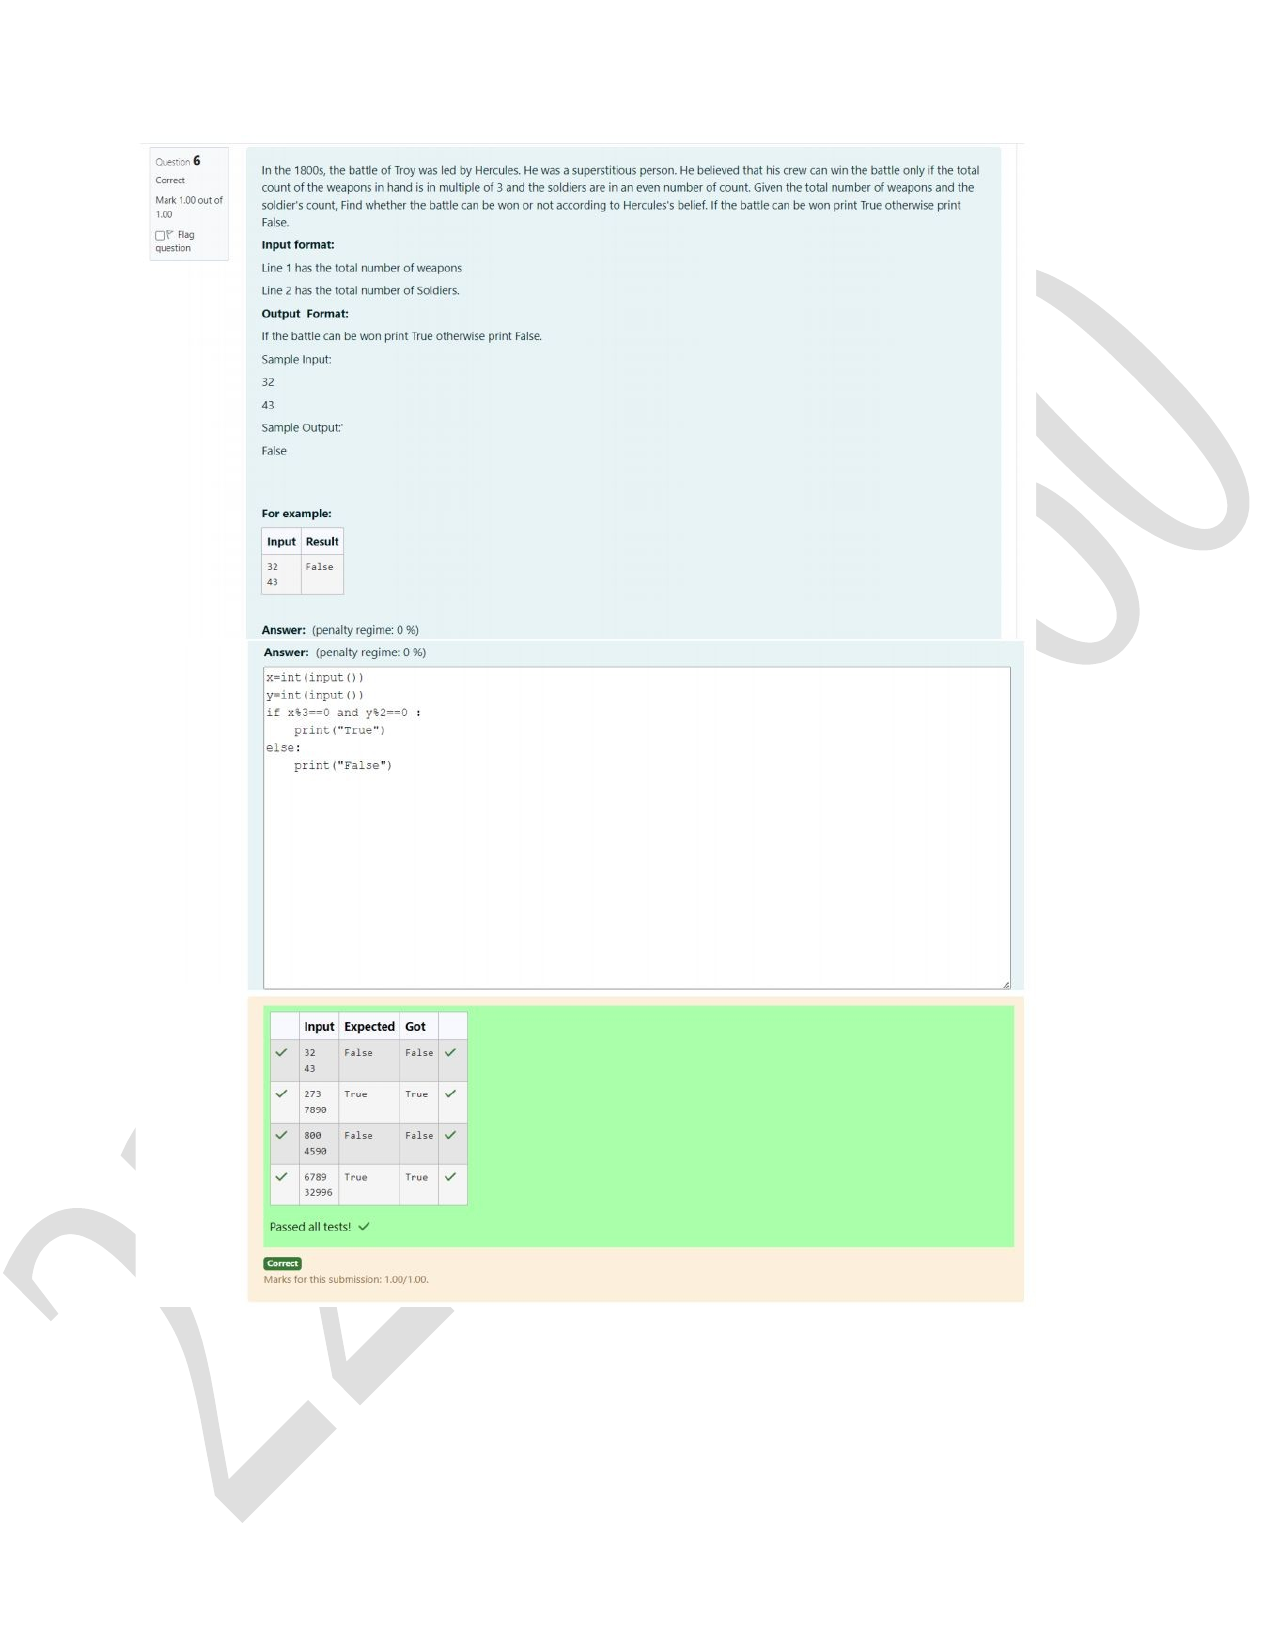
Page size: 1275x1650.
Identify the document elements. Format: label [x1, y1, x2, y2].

picture [135, 135, 1037, 1307]
